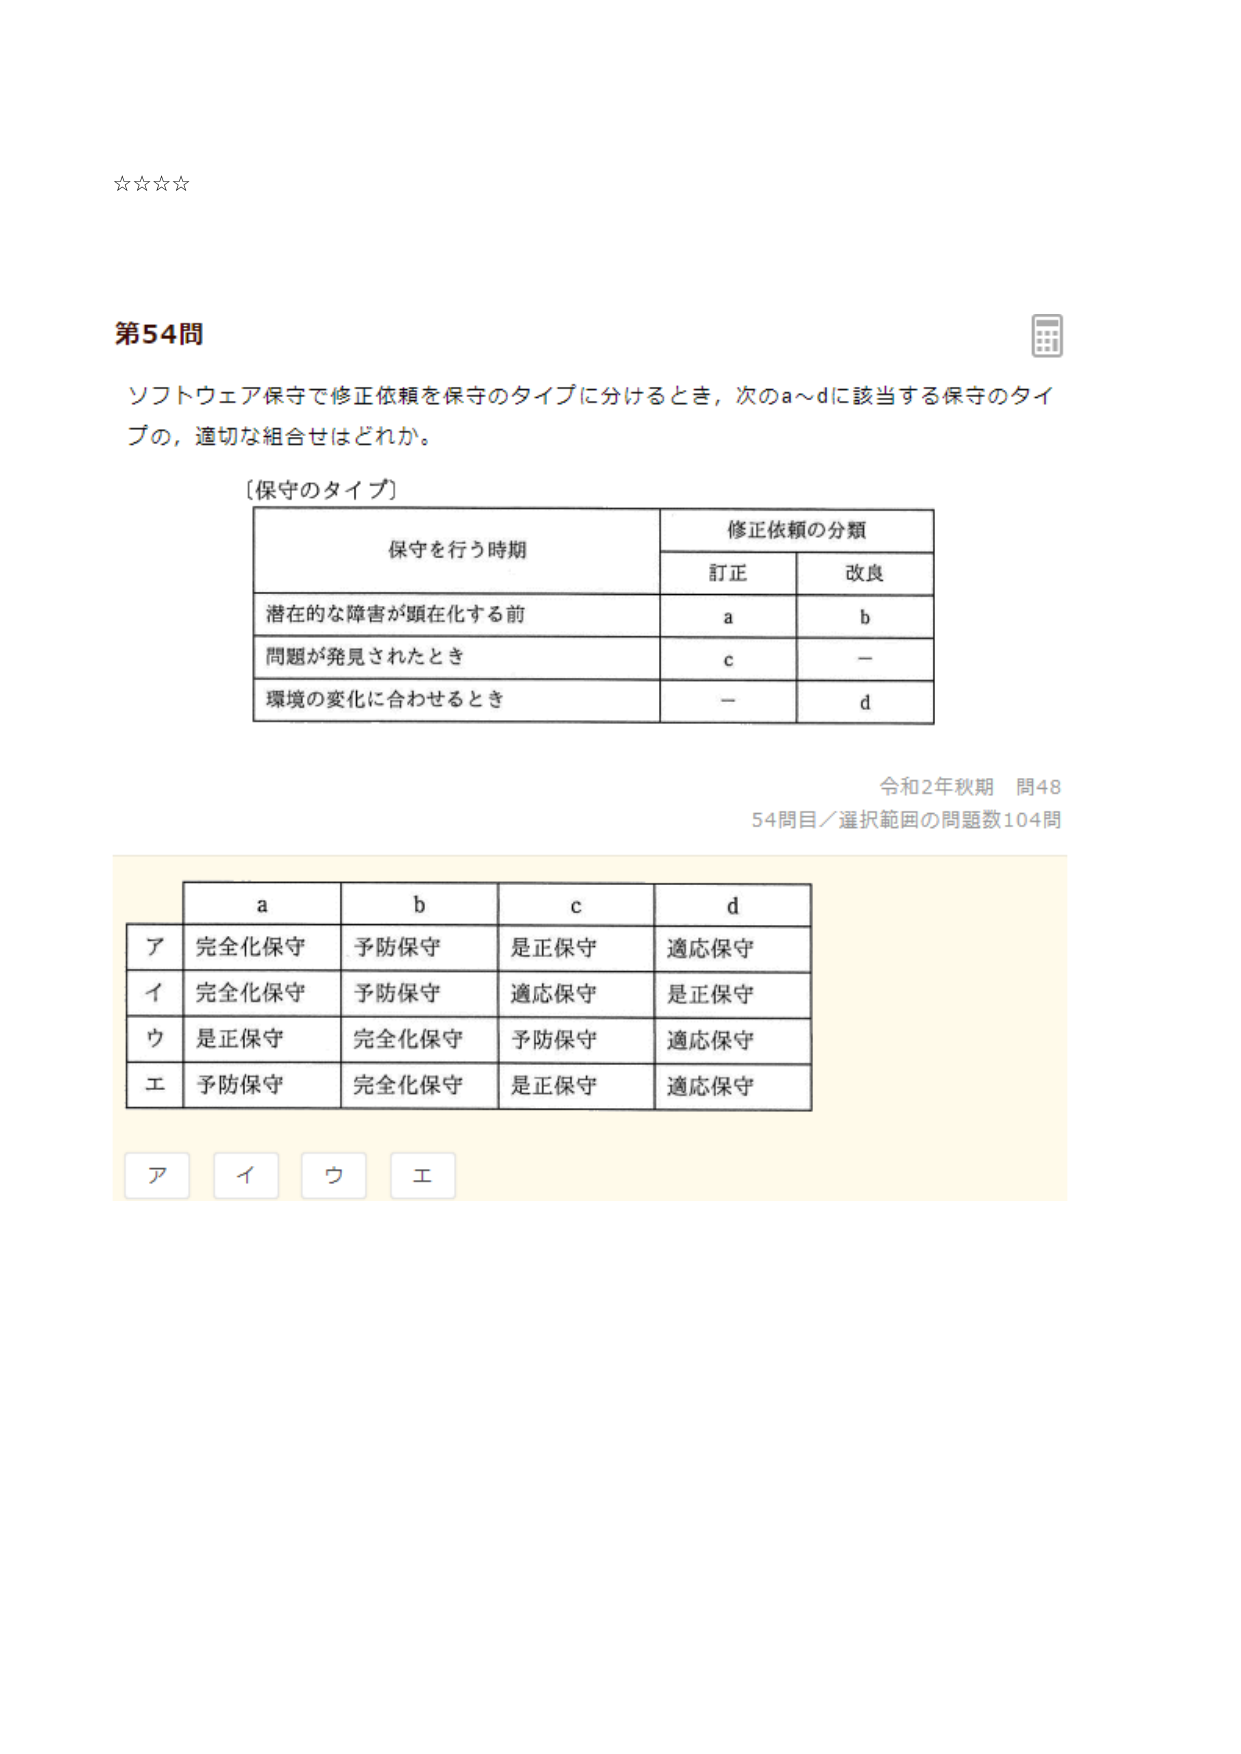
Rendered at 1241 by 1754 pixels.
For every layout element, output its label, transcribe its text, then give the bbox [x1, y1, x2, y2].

picture [112, 314, 1068, 1201]
text ☆☆☆☆ [112, 164, 1128, 202]
